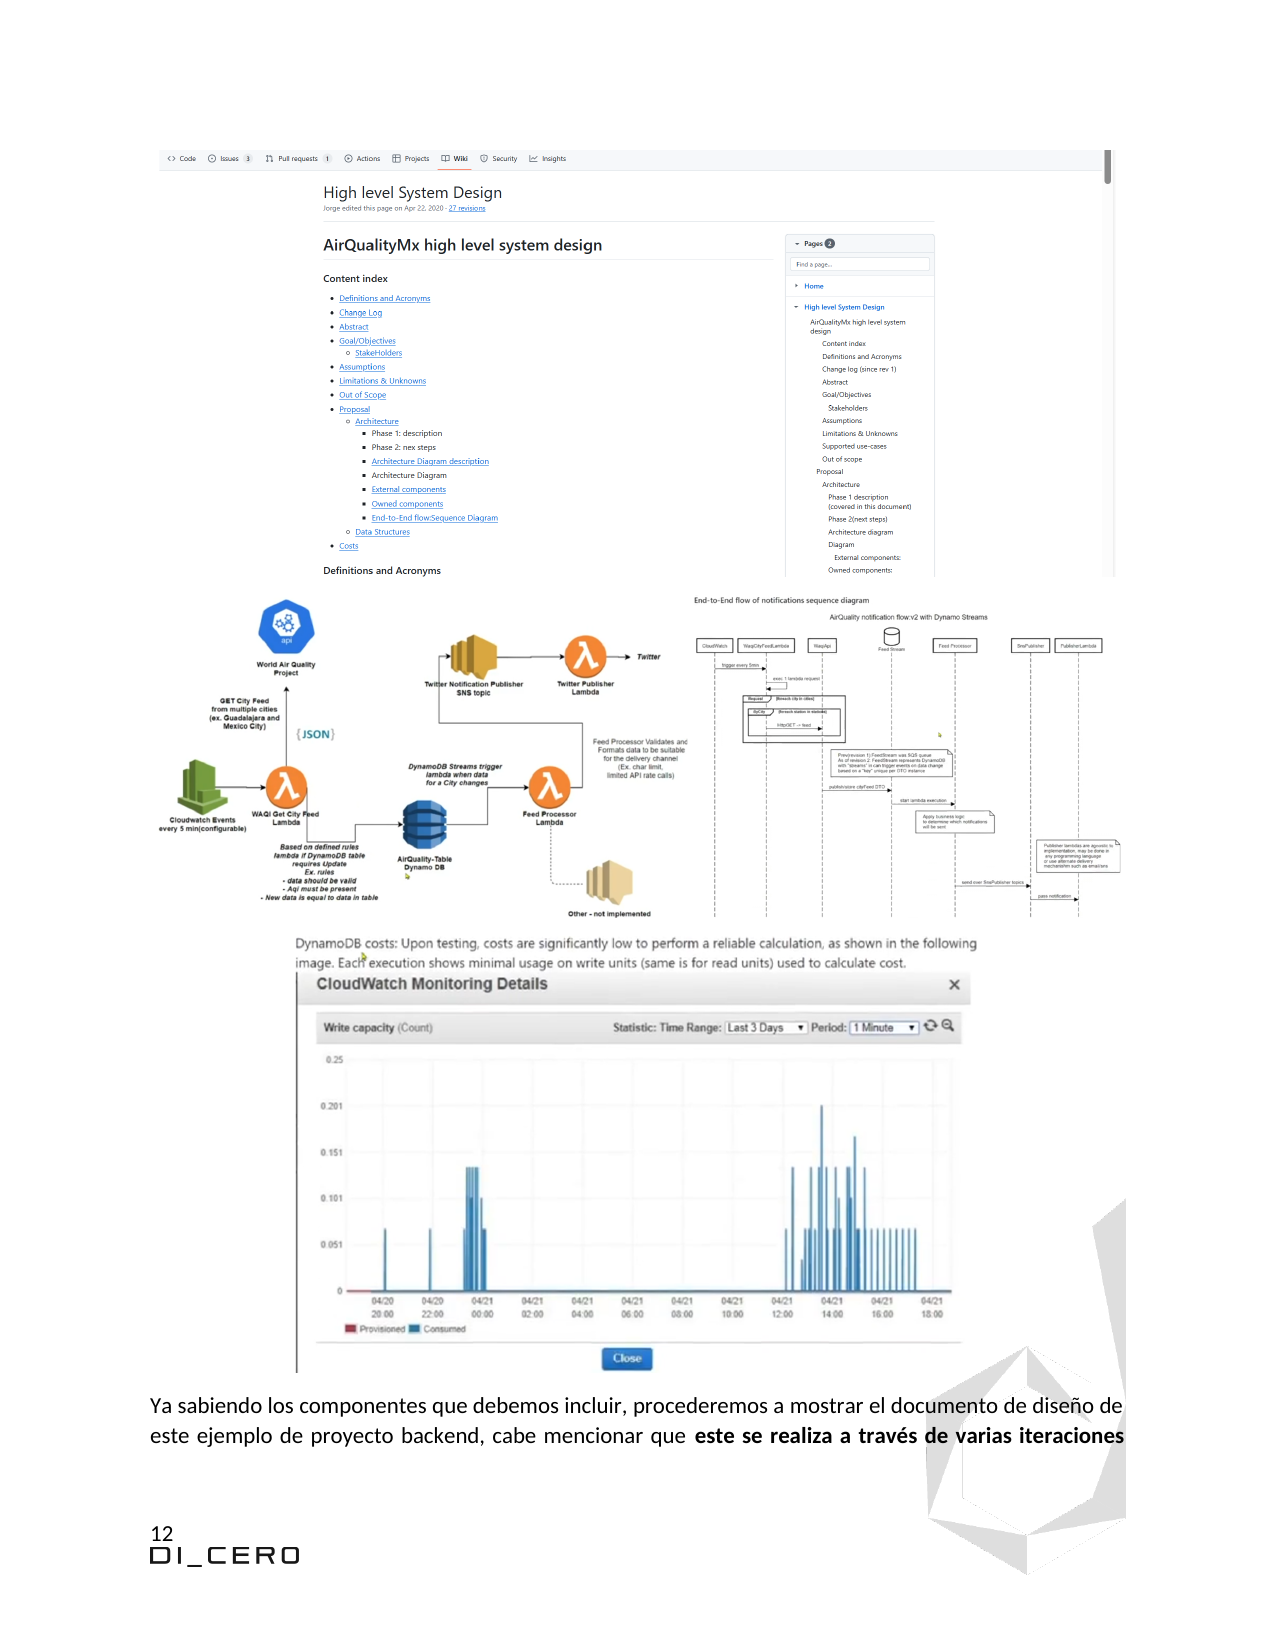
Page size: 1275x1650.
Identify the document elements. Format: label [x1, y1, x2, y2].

picture [150, 1547, 299, 1567]
picture [159, 150, 1116, 577]
picture [295, 936, 1126, 1575]
text [150, 1391, 1125, 1449]
picture [154, 597, 688, 918]
picture [692, 595, 1121, 918]
